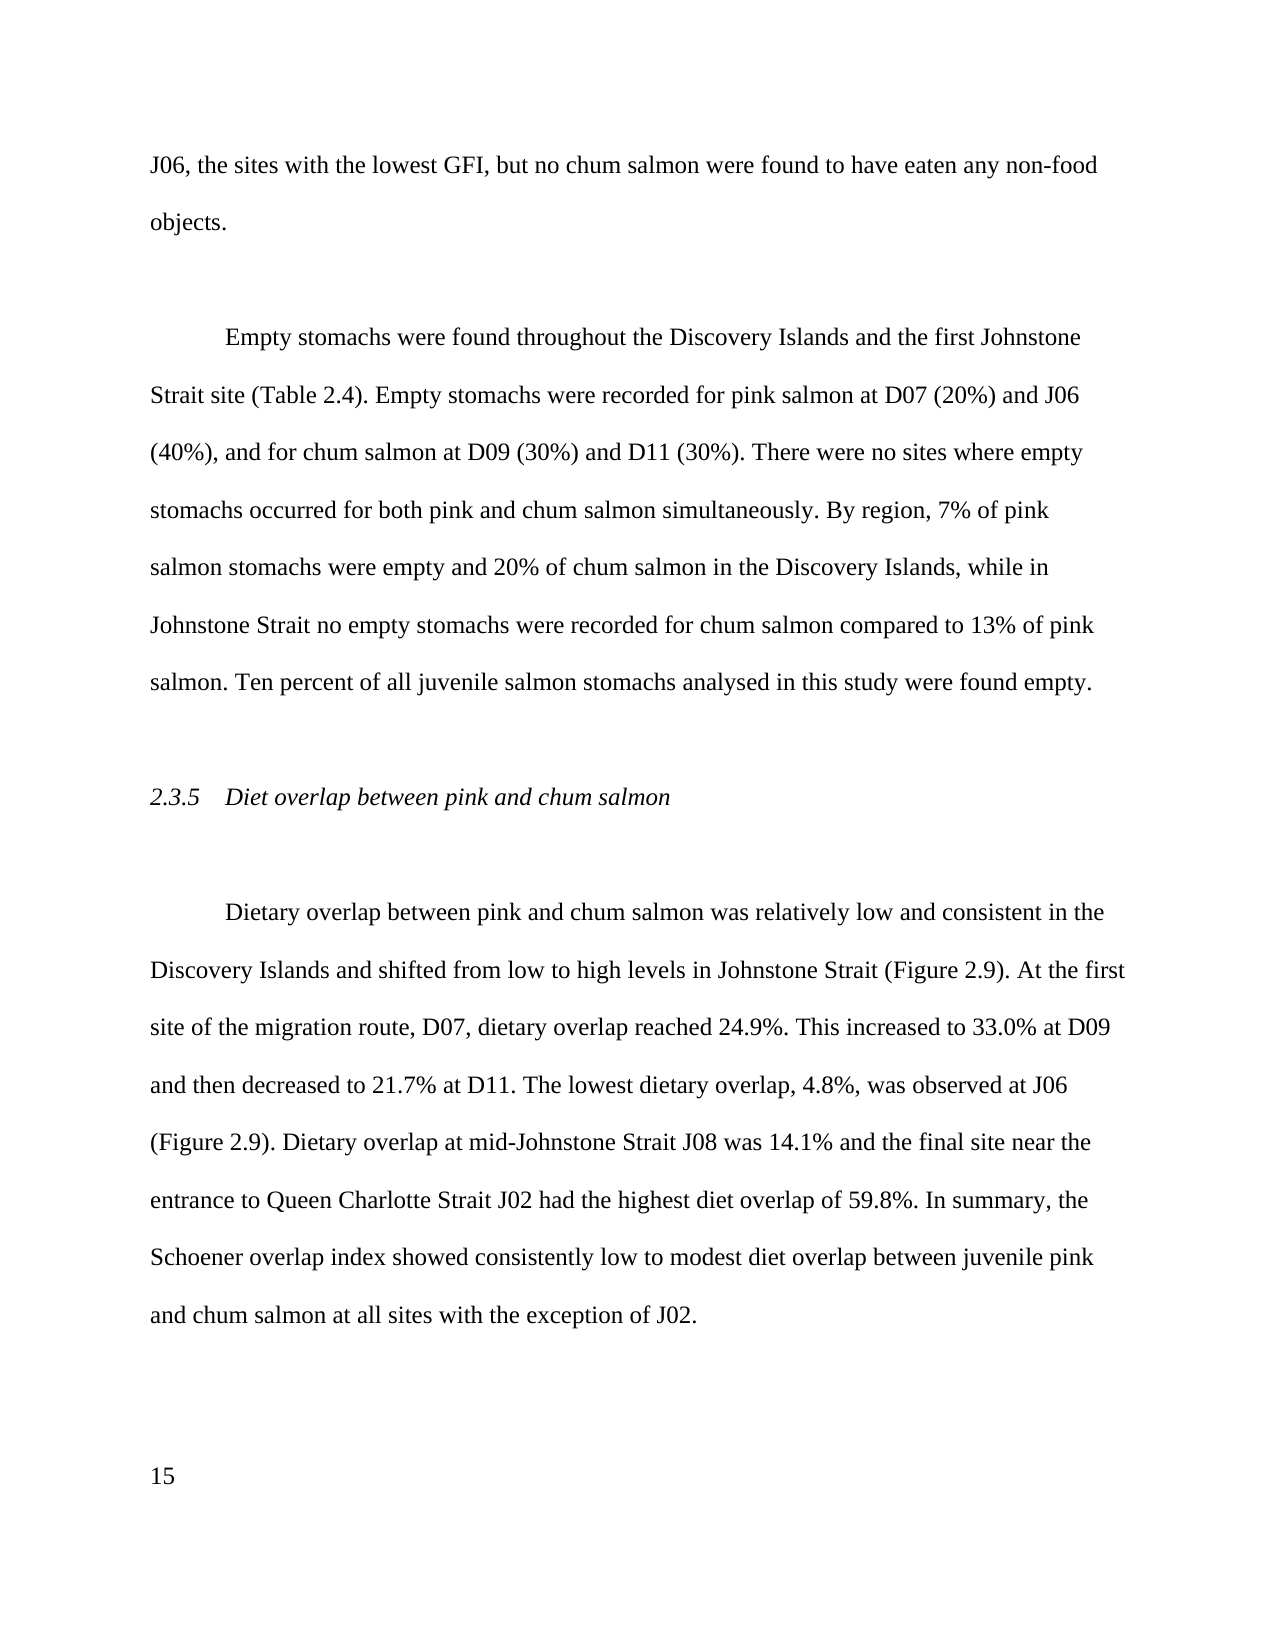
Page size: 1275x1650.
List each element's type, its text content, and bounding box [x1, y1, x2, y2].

text Empty stomachs were found throughout the Discovery Islands and the first Johnstone Strait site (Table 2.4). Empty stomachs were recorded for pink salmon at D07 (20%) and J06 (40%), and for chum salmon at D09 (30%) and D11 (30%). There were no sites where empty stomachs occurred for both pink and chum salmon simultaneously. By region, 7% of pink salmon stomachs were empty and 20% of chum salmon in the Discovery Islands, while in Johnstone Strait no empty stomachs were recorded for chum salmon compared to 13% of pink salmon. Ten percent of all juvenile salmon stomachs analysed in this study were found empty. [150, 322, 1125, 696]
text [150, 150, 1125, 236]
text Dietary overlap between pink and chum salmon was relatively low and consistent in the Discovery Islands and shifted from low to high levels in Johnstone Strait (Figure 2.9). At the first site of the migration route, D07, dietary overlap reached 24.9%. This increased to 33.0% at D09 and then decreased to 21.7% at D11. The lowest dietary overlap, 4.8%, was observed at J06 (Figure 2.9). Dietary overlap at mid-Johnstone Strait J08 was 14.1% and the final site near the entrance to Queen Charlotte Strait J02 had the highest diet overlap of 59.8%. In summary, the Schoener overlap index showed consistently low to modest diet overlap between juvenile pink and chum salmon at all sites with the exception of J02. [150, 897, 1125, 1329]
subtitle Diet overlap between pink and chum salmon [150, 782, 1125, 811]
